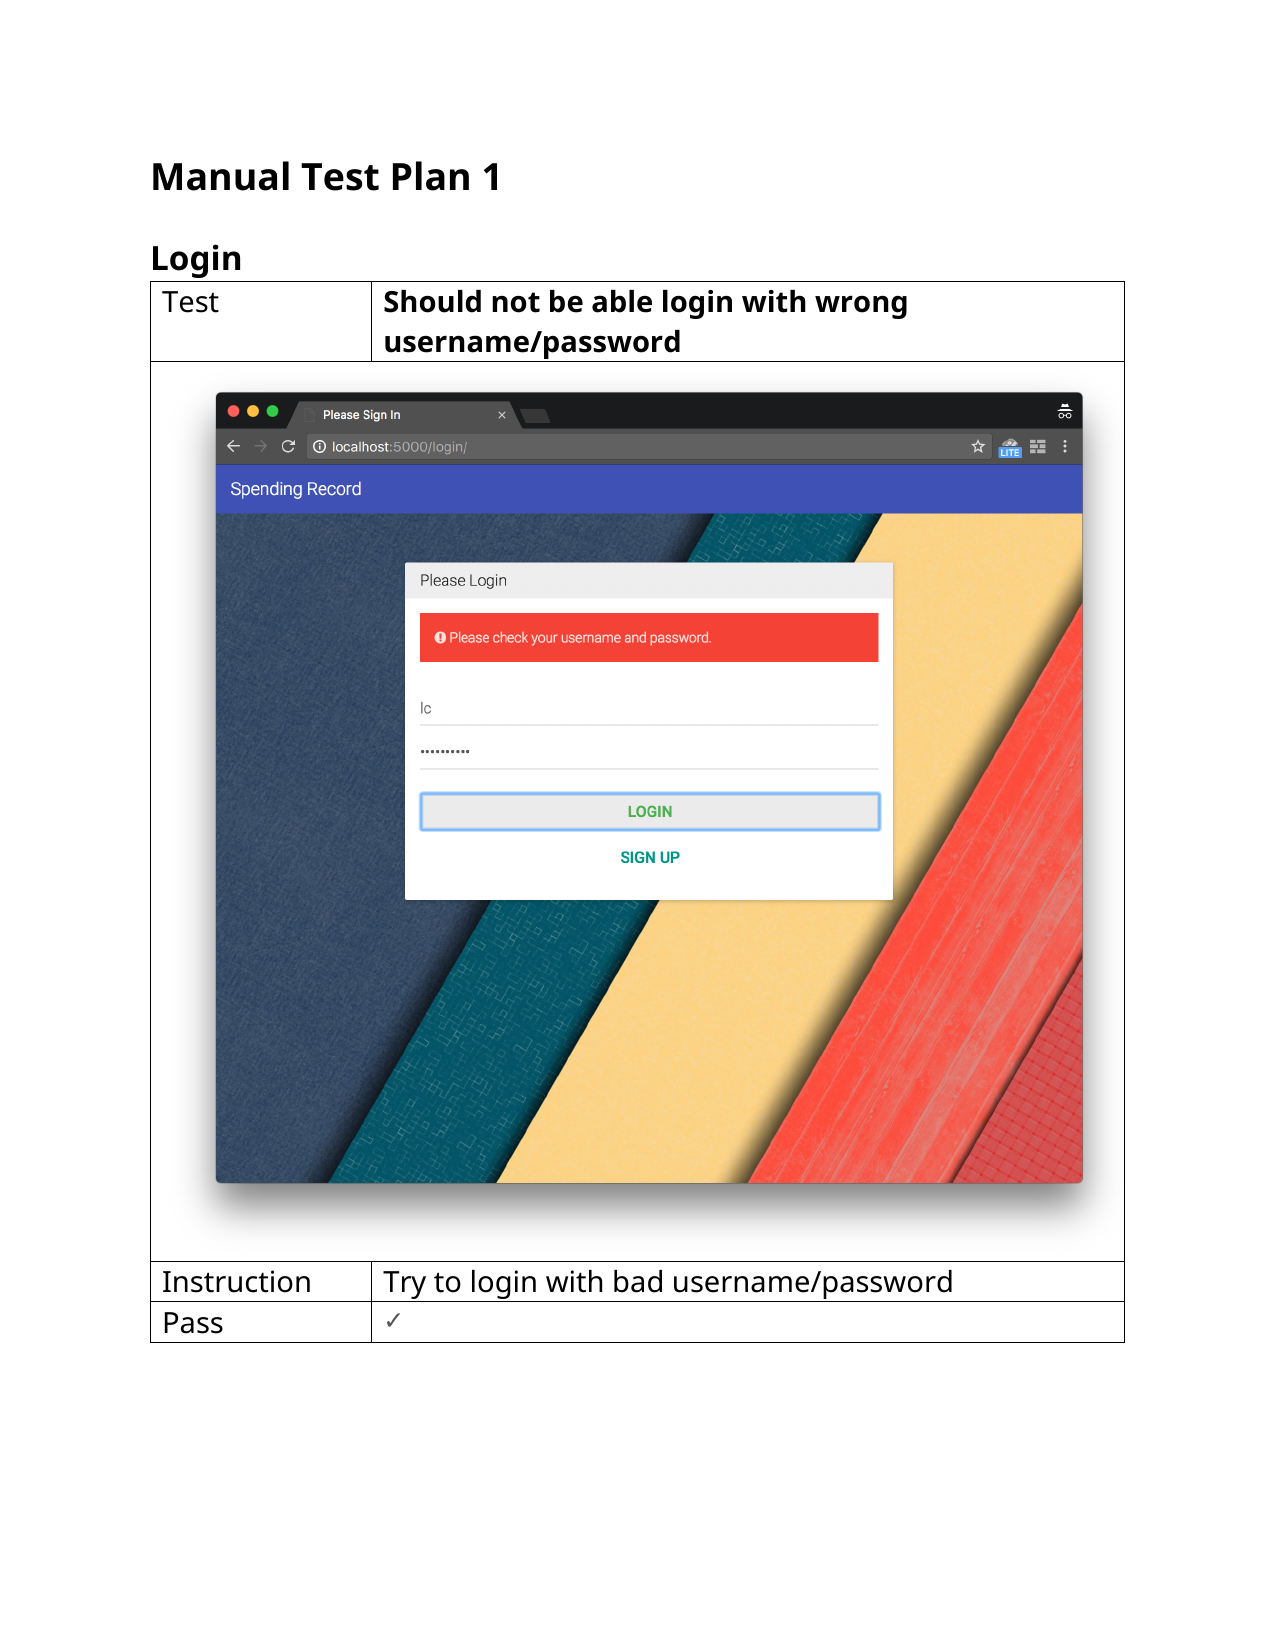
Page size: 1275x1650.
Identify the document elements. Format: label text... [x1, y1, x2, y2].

table_cell ✓ [372, 1302, 1124, 1342]
table_header Test [151, 282, 371, 361]
text Login [150, 235, 1125, 281]
table_header Should not be able login with wrong username/password [372, 282, 1124, 361]
table_cell [151, 362, 161, 1261]
table_cell Instruction [151, 1262, 371, 1301]
picture [161, 362, 1125, 1261]
text Manual Test Plan 1 [150, 150, 1125, 201]
table_cell Try to login with bad username/password [372, 1262, 1124, 1301]
table_cell Pass [151, 1302, 371, 1342]
